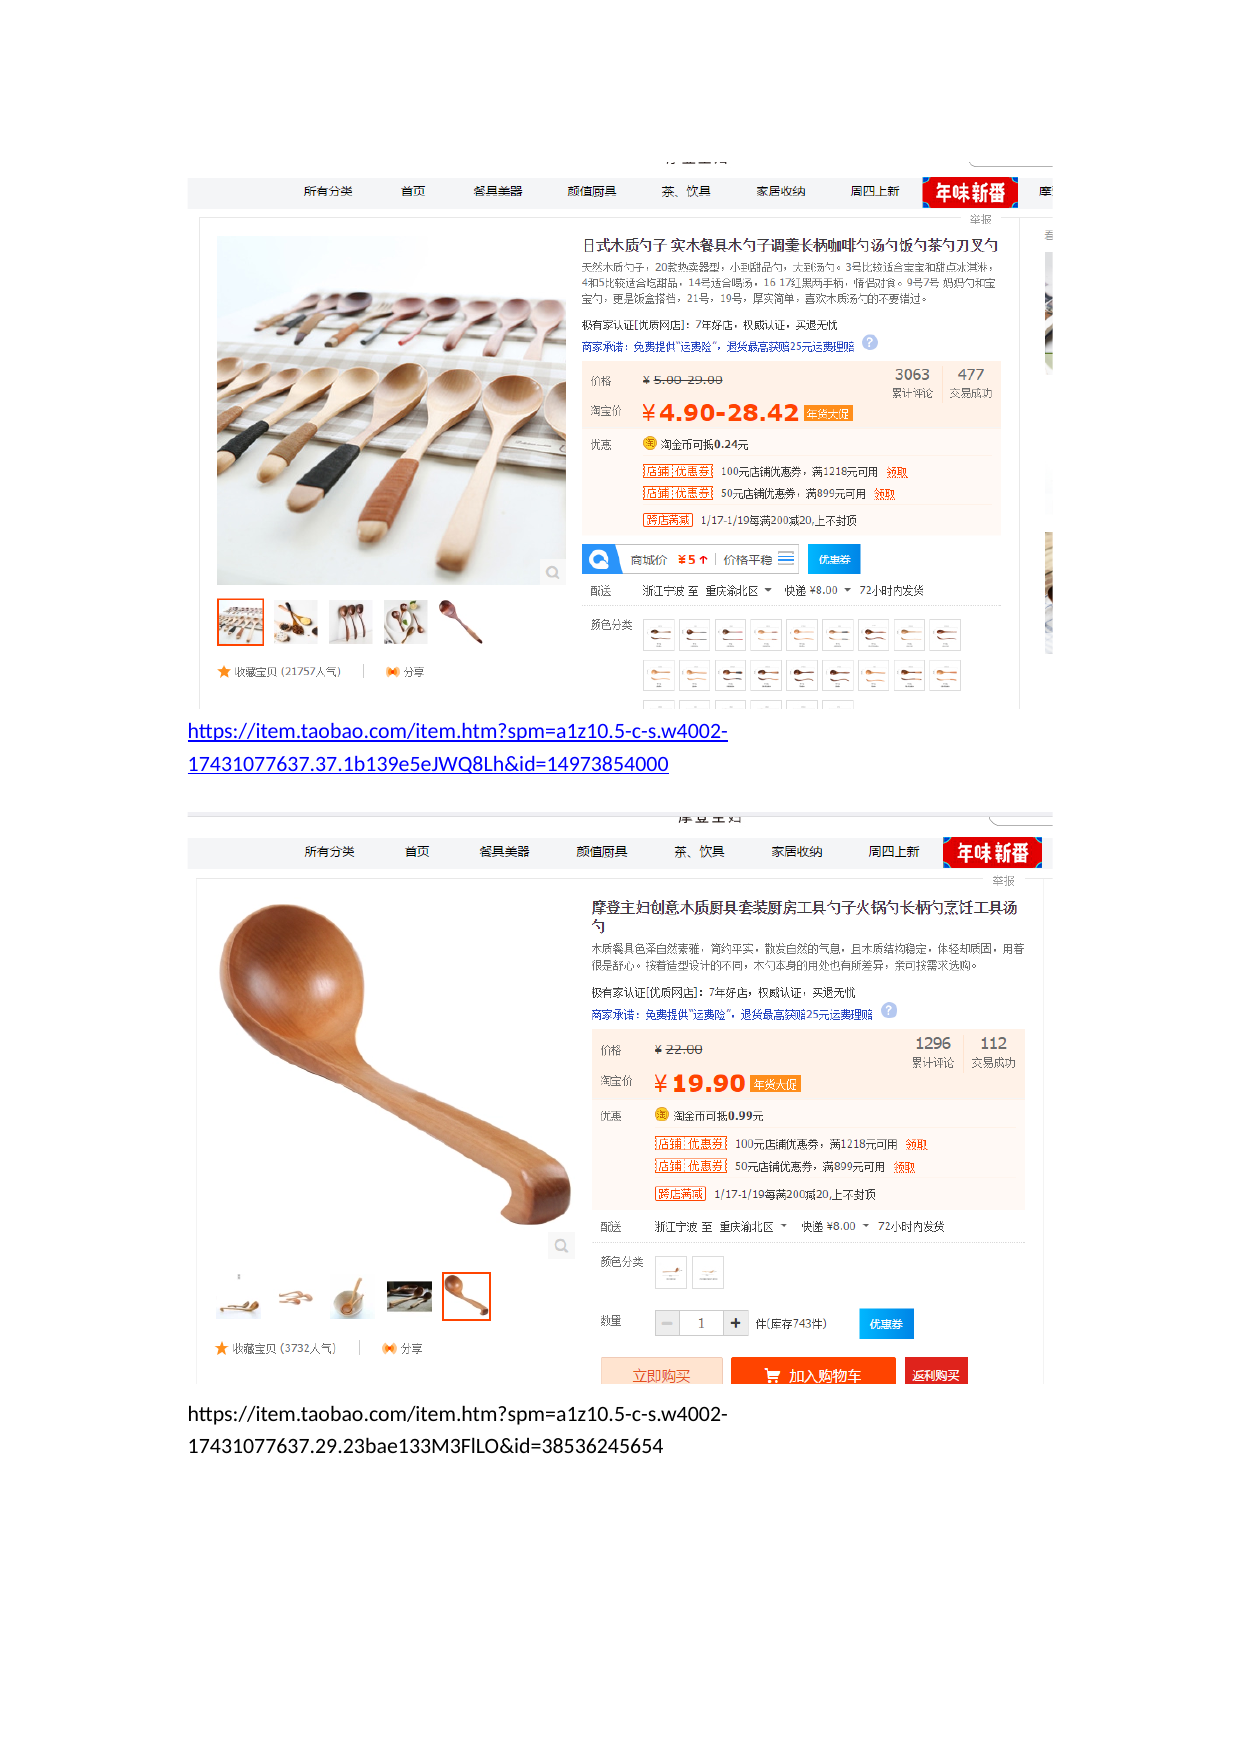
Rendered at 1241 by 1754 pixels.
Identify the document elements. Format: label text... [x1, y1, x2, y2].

picture [187, 162, 1053, 709]
picture [187, 812, 1053, 1384]
text https://item.taobao.com/item.htm?spm=a1z10.5-c-s.w4002-17431077637.29.23bae133M3FlLO&id=38536245654 [187, 1397, 1053, 1462]
text https://item.taobao.com/item.htm?spm=a1z10.5-c-s.w4002-17431077637.37.1b139e5eJWQ8Lh&id=14973854000 [187, 714, 1053, 779]
